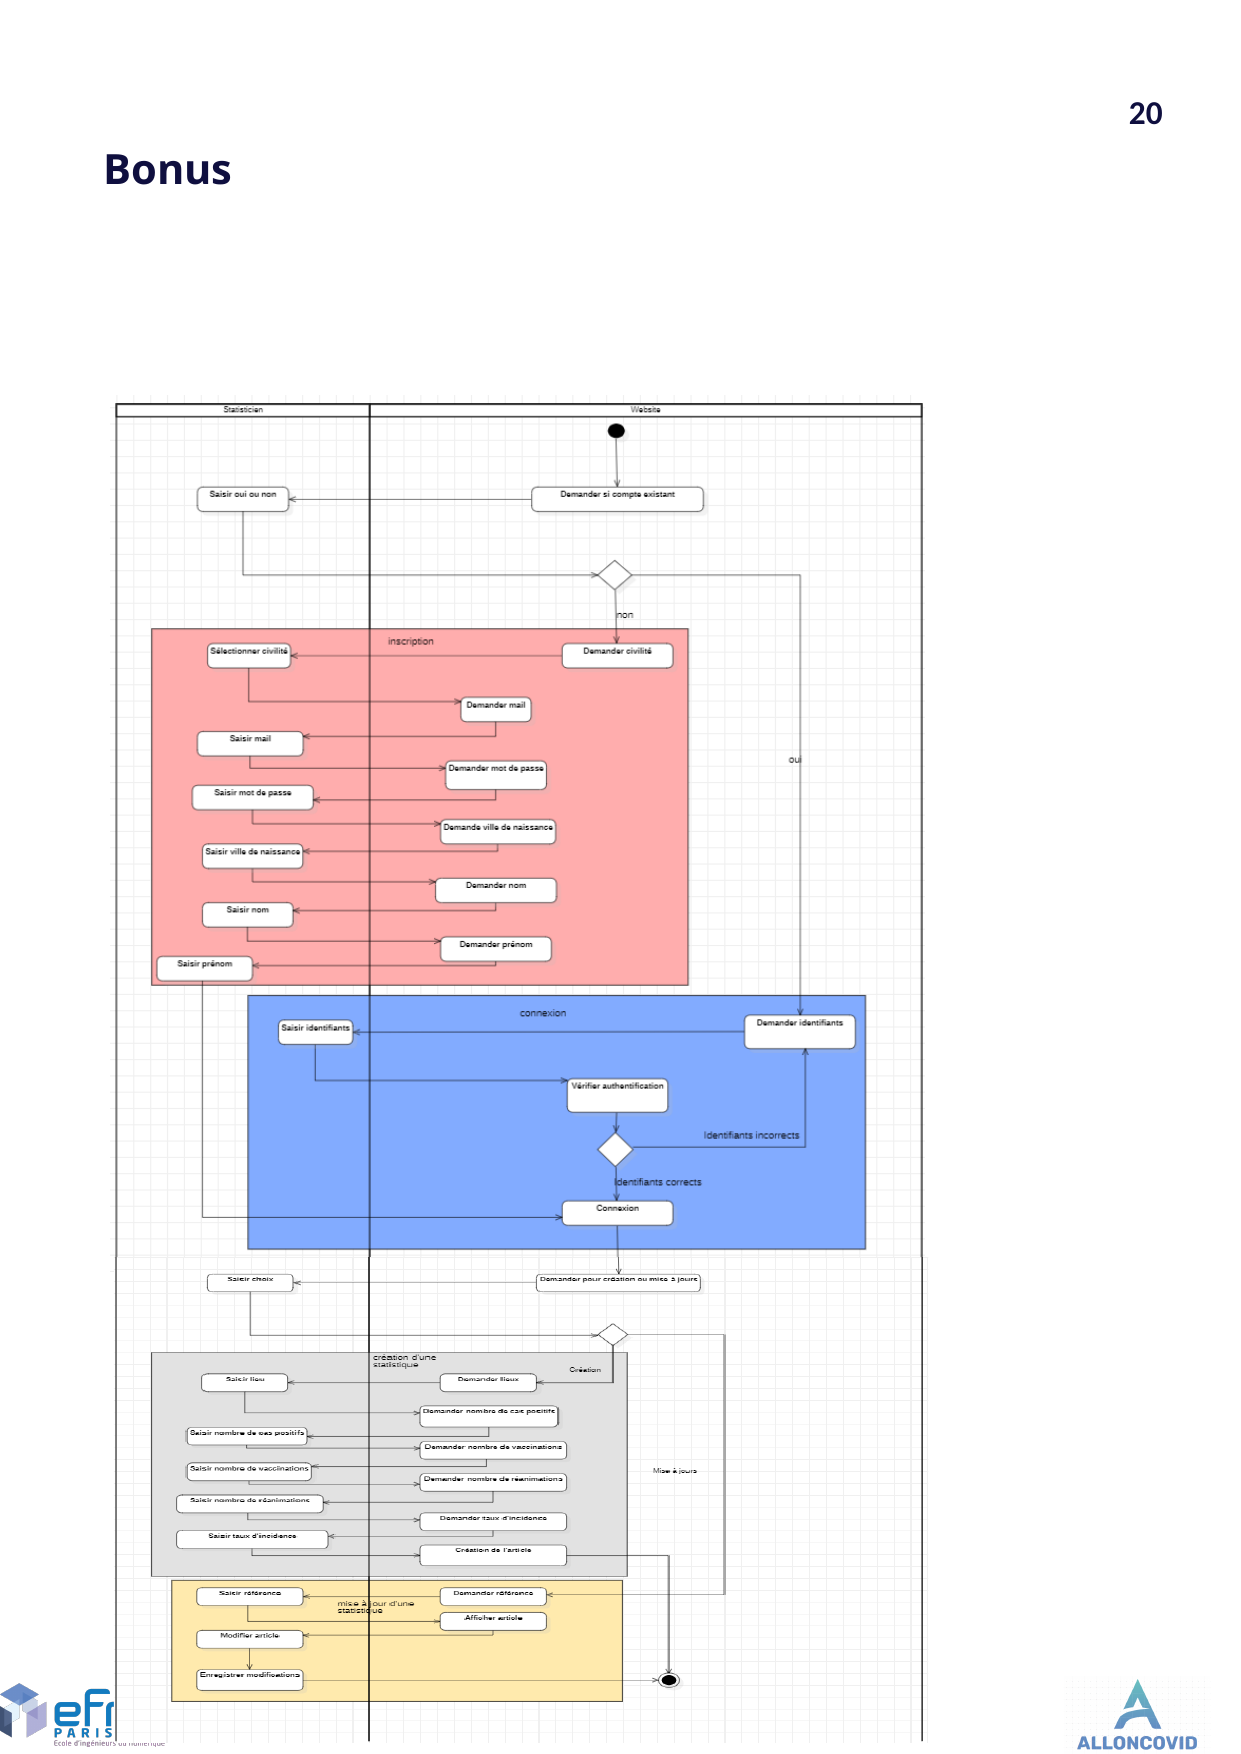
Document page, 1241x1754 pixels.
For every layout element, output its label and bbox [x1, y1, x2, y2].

picture [1063, 1676, 1211, 1754]
picture [0, 395, 929, 1747]
